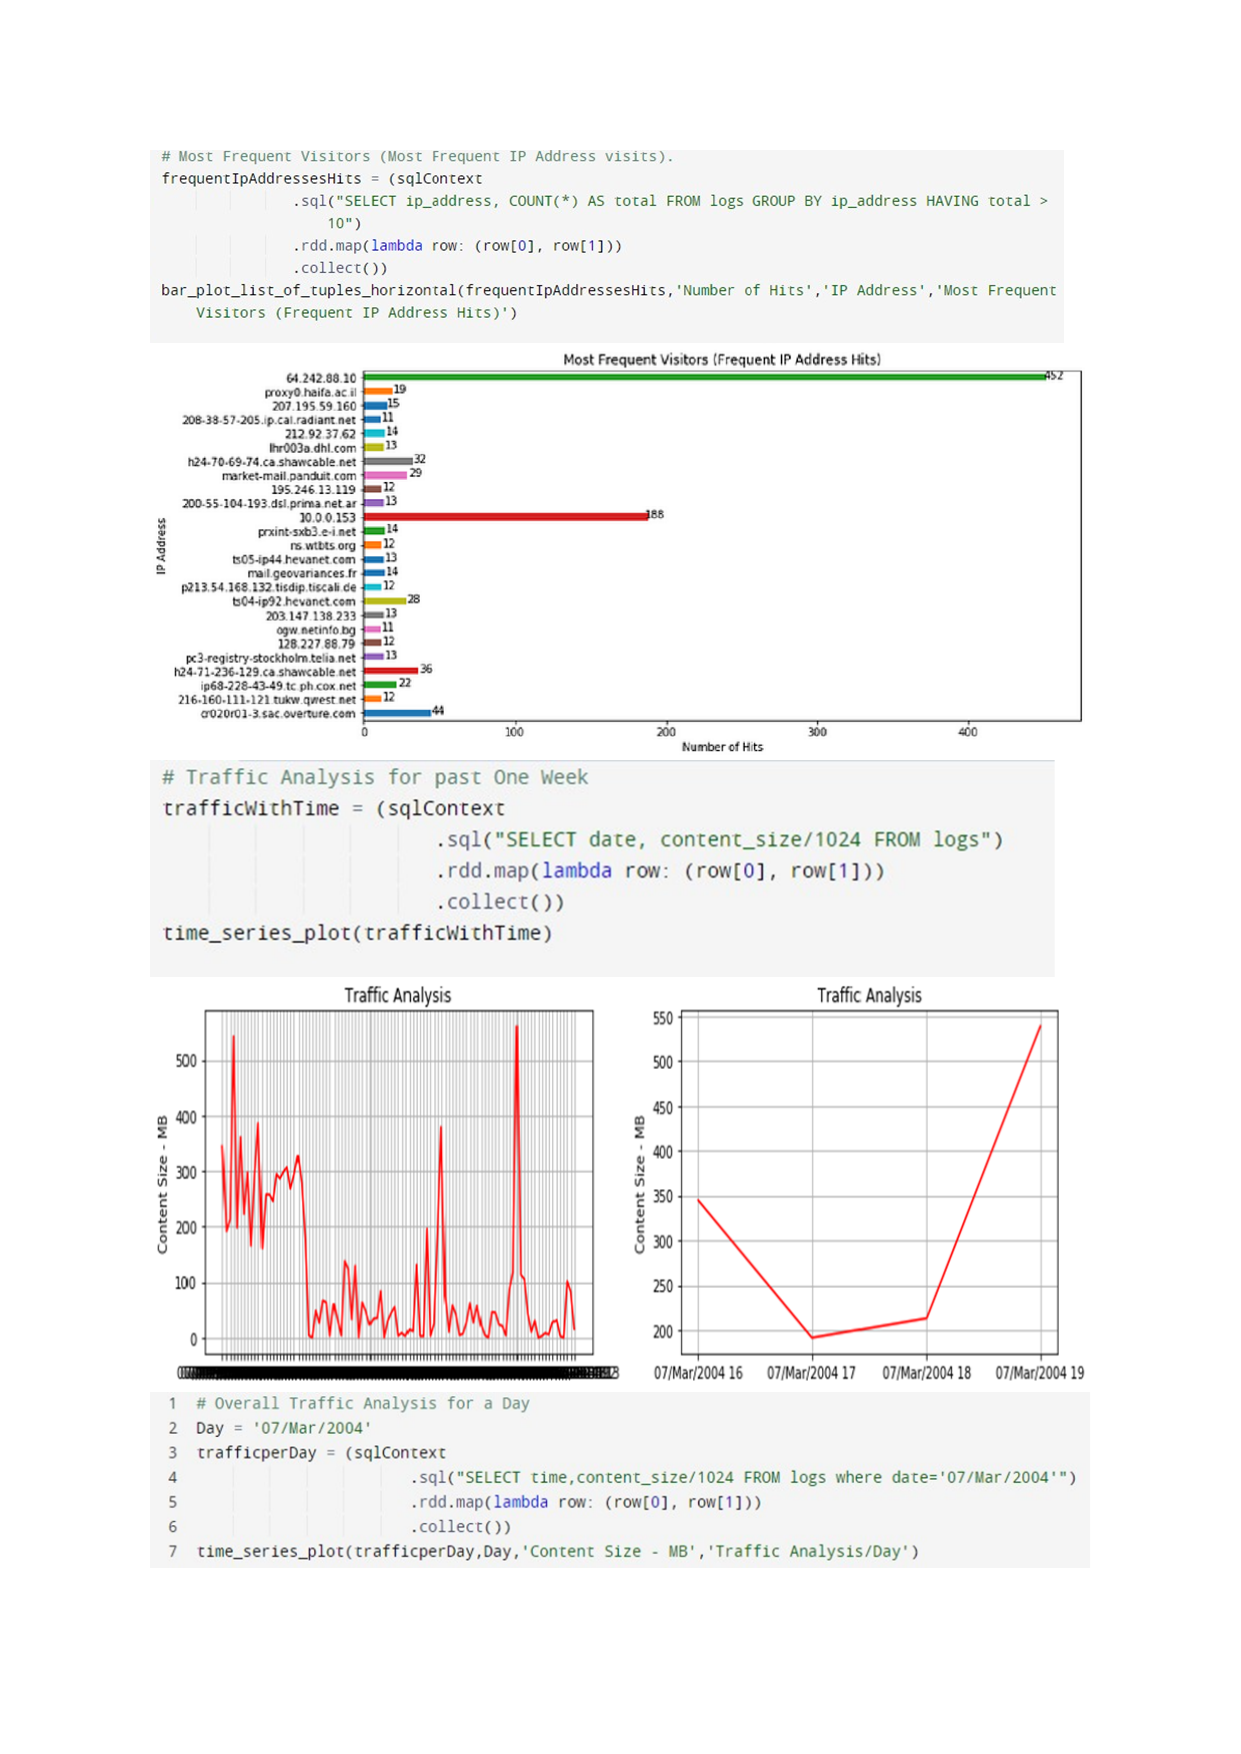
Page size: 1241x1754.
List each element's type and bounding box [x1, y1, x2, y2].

picture [150, 150, 1091, 1568]
